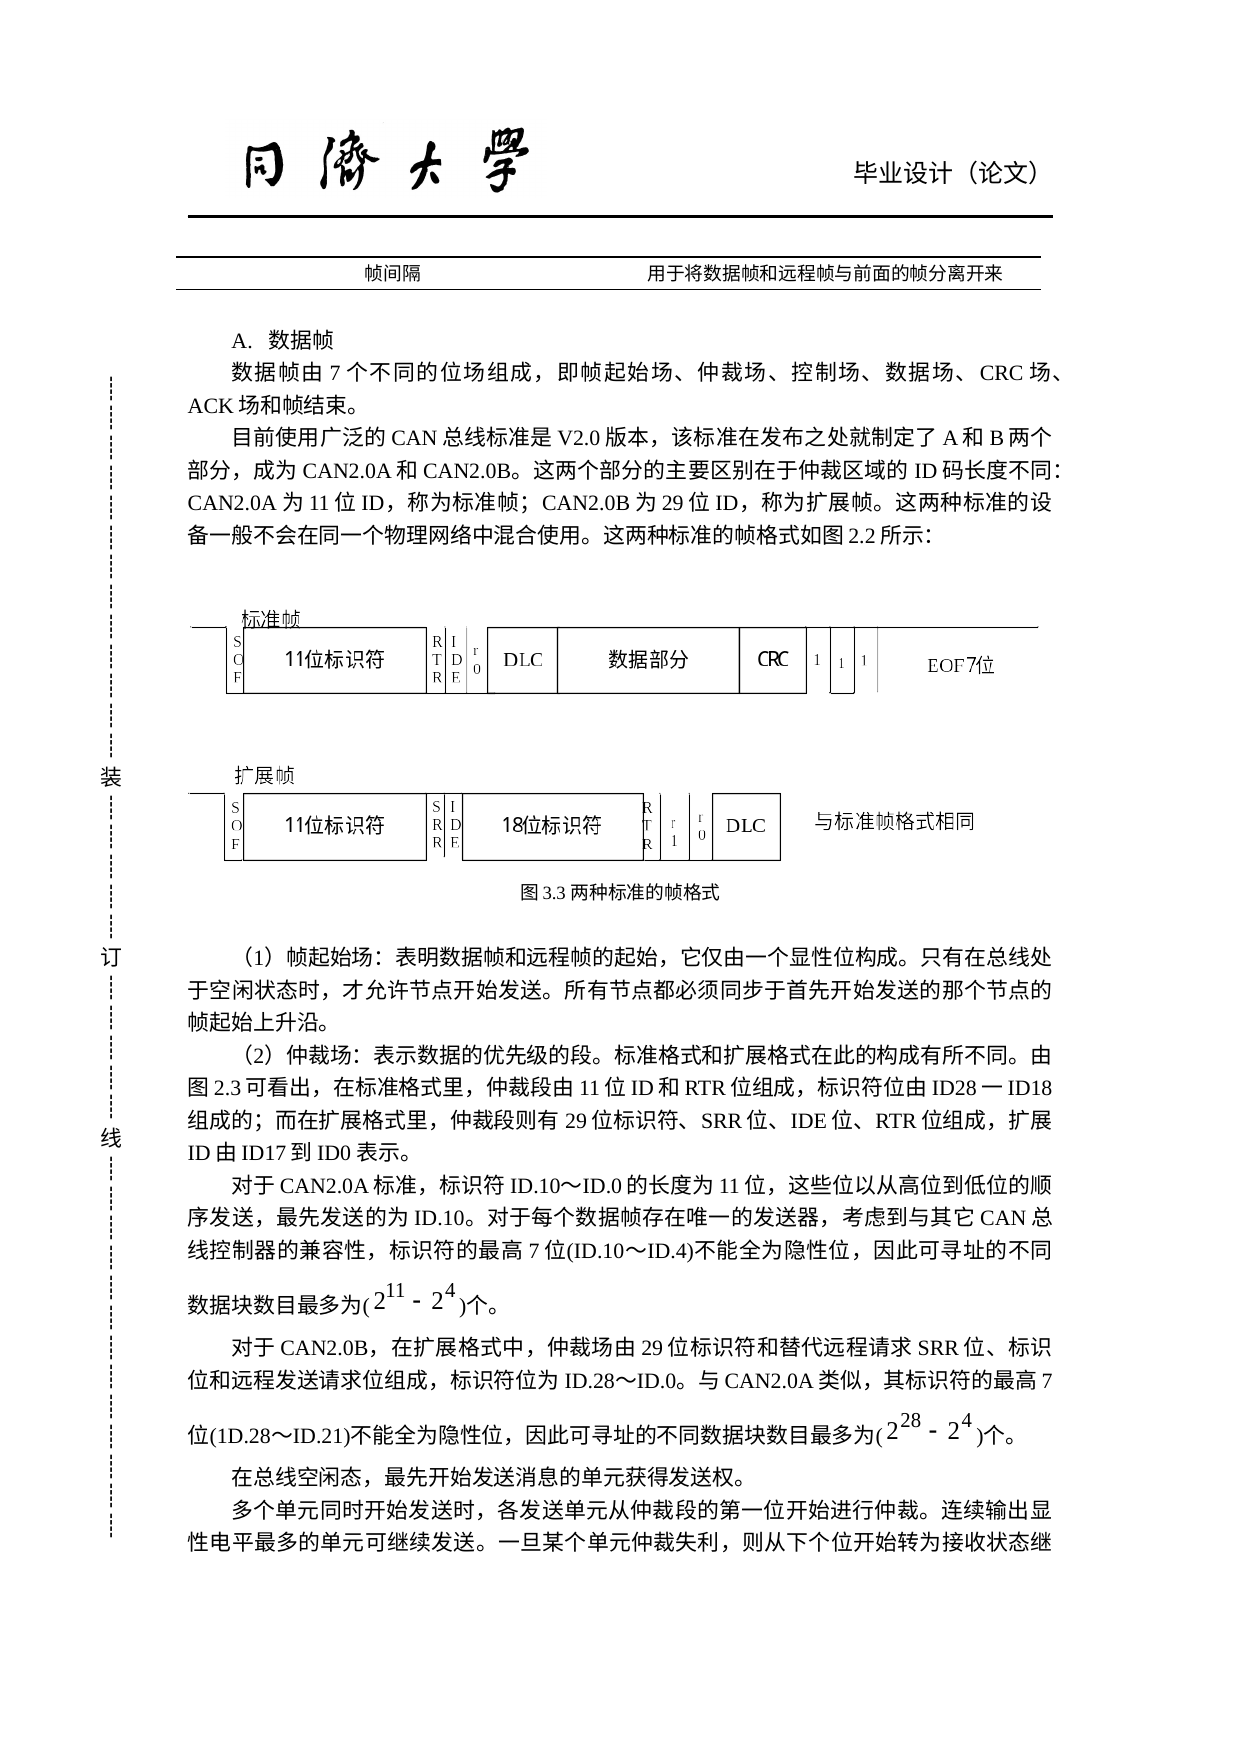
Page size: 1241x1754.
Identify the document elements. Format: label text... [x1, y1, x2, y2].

list 数据帧 [231, 322, 1053, 355]
text 对于CAN2.0A标准，标识符ID.10～ID.0的长度为11位，这些位以从高位到低位的顺序发送，最先发送的为ID.10。对于每个数据帧存在唯一的发送器，考虑到与其它CAN总线控制器的兼容性，标识符的最高7位(ID.10～ID.4)不能全为隐性位，因此可寻址的不同数据块数目最多为()个。 [187, 1167, 1053, 1330]
text 图3.3 两种标准的帧格式 [187, 582, 1053, 907]
table_cell 用于将数据帧和远程帧与前面的帧分离开来 [609, 258, 1041, 289]
text 目前使用广泛的CAN总线标准是V2.0版本，该标准在发布之处就制定了A和B两个部分，成为CAN2.0A和CAN2.0B。这两个部分的主要区别在于仲裁区域的ID码长度不同：CAN2.0A为11位ID，称为标准帧；CAN2.0B为29位ID，称为扩展帧。这两种标准的设备一般不会在同一个物理网络中混合使用。这两种标准的帧格式如图2.2所示： [187, 420, 1053, 550]
picture [224, 119, 547, 198]
text 数据帧由7个不同的位场组成，即帧起始场、仲裁场、控制场、数据场、CRC场、ACK场和帧结束。 [187, 355, 1053, 420]
text 在总线空闲态，最先开始发送消息的单元获得发送权。 [187, 1460, 1053, 1492]
text 对于CAN2.0B，在扩展格式中，仲裁场由29位标识符和替代远程请求SRR位、标识位和远程发送请求位组成，标识符位为ID.28～ID.0。与CAN2.0A类似，其标识符的最高7位(1D.28～ID.21)不能全为隐性位，因此可寻址的不同数据块数目最多为()个。 [187, 1330, 1053, 1460]
text （1）帧起始场：表明数据帧和远程帧的起始，它仅由一个显性位构成。只有在总线处于空闲状态时，才允许节点开始发送。所有节点都必须同步于首先开始发送的那个节点的帧起始上升沿。 [187, 940, 1053, 1037]
text （2）仲裁场：表示数据的优先级的段。标准格式和扩展格式在此的构成有所不同。由图2.3可看出，在标准格式里，仲裁段由11位ID和RTR位组成，标识符位由ID28一ID18组成的；而在扩展格式里，仲裁段则有29位标识符、SRR位、IDE位、RTR位组成，扩展ID由ID17到ID0 表示。 [187, 1037, 1053, 1167]
table_cell 帧间隔 [176, 258, 609, 289]
